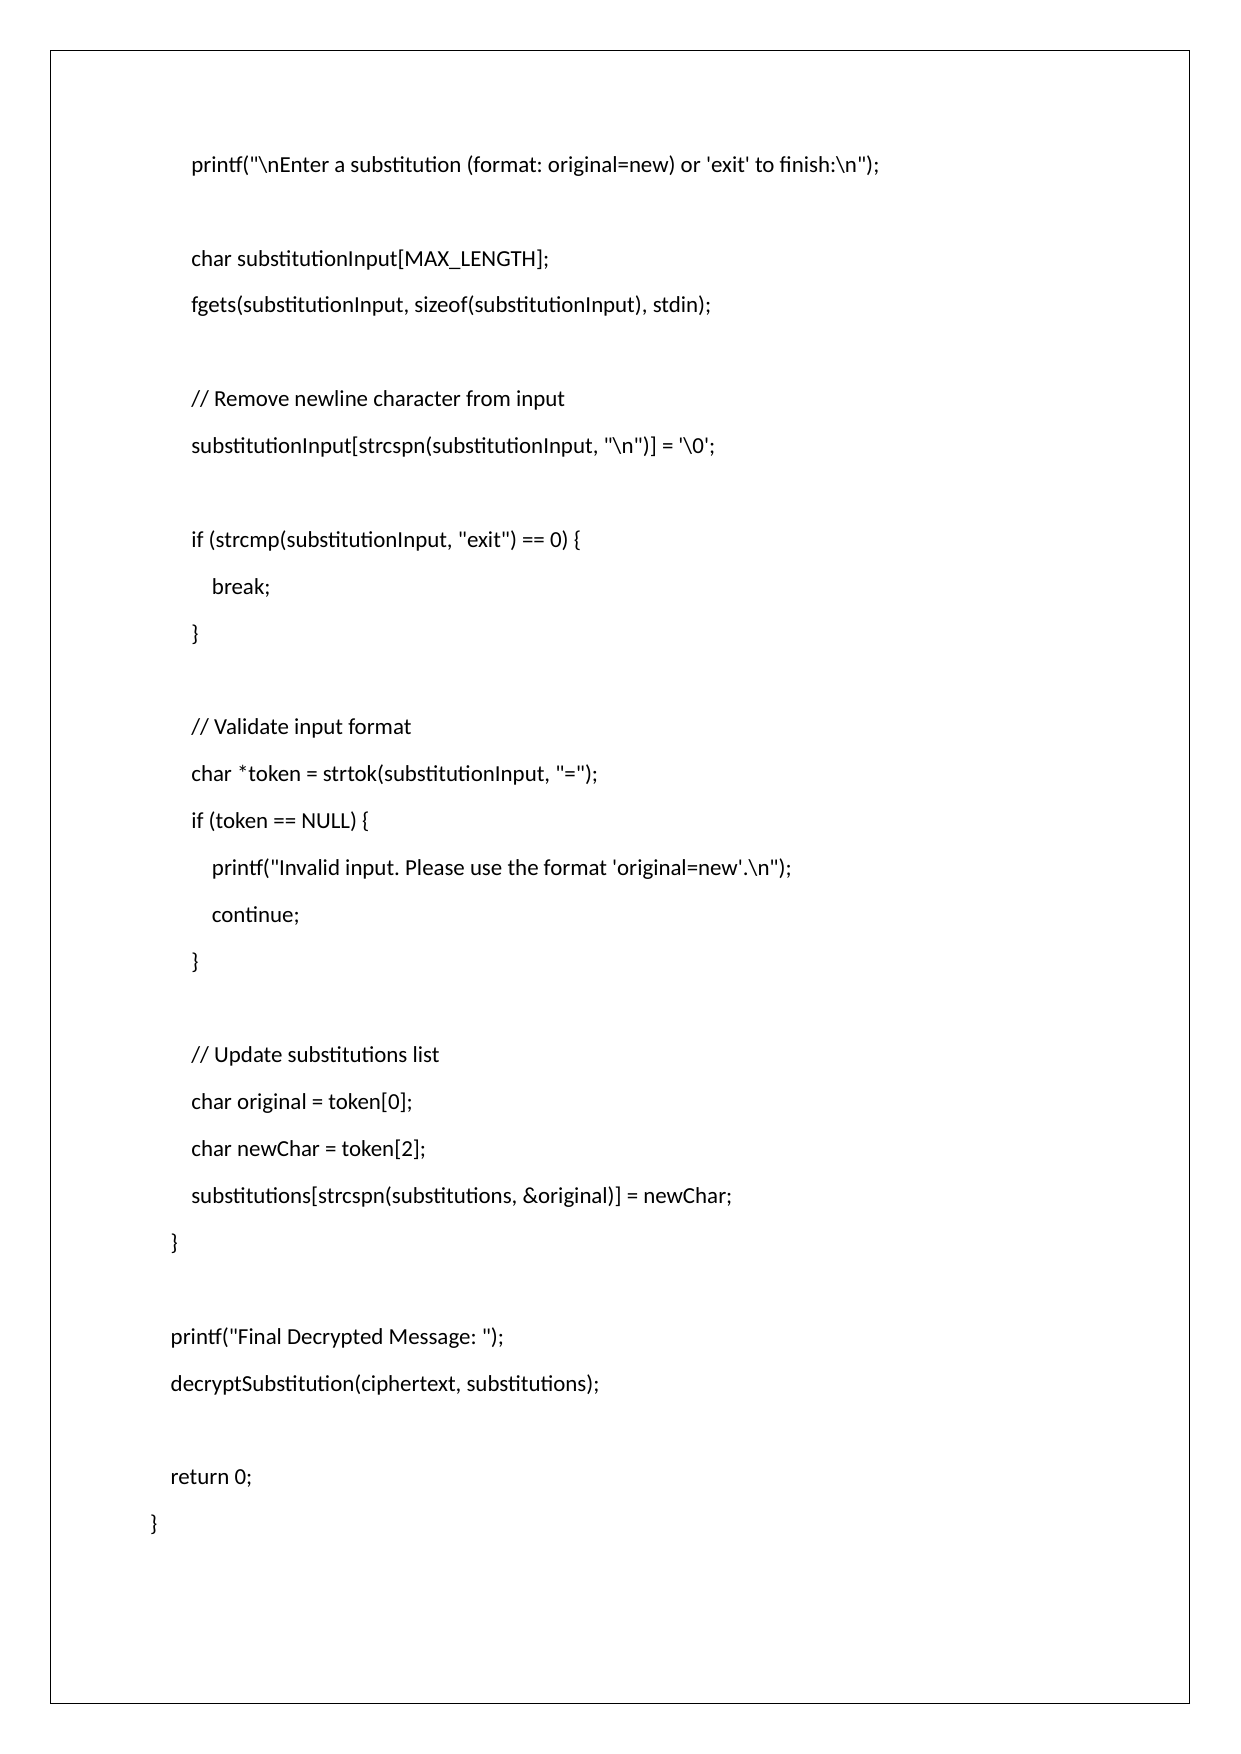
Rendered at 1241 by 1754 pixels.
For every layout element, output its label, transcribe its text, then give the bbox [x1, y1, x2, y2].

text } [150, 1228, 1090, 1256]
text } [150, 619, 1090, 647]
text char original = token[0]; [150, 1087, 1090, 1116]
text printf("\nEnter a substitution (format: original=new) or 'exit' to finish:\n"); [150, 150, 1090, 178]
text // Remove newline character from input [150, 384, 1090, 412]
text char *token = strtok(substitutionInput, "="); [150, 759, 1090, 787]
text break; [150, 572, 1090, 600]
text if (strcmp(substitutionInput, "exit") == 0) { [150, 525, 1090, 553]
text char newChar = token[2]; [150, 1134, 1090, 1162]
text char substitutionInput[MAX_LENGTH]; [150, 244, 1090, 272]
text } [150, 1509, 1090, 1537]
text fgets(substitutionInput, sizeof(substitutionInput), stdin); [150, 291, 1090, 319]
text return 0; [150, 1462, 1090, 1491]
text printf("Final Decrypted Message: "); [150, 1322, 1090, 1350]
text substitutions[strcspn(substitutions, &original)] = newChar; [150, 1181, 1090, 1209]
text decryptSubstitution(ciphertext, substitutions); [150, 1369, 1090, 1397]
text } [150, 947, 1090, 975]
text substitutionInput[strcspn(substitutionInput, "\n")] = '\0'; [150, 431, 1090, 459]
text continue; [150, 900, 1090, 928]
text printf("Invalid input. Please use the format 'original=new'.\n"); [150, 853, 1090, 881]
text if (token == NULL) { [150, 806, 1090, 834]
text // Validate input format [150, 712, 1090, 741]
text // Update substitutions list [150, 1041, 1090, 1069]
